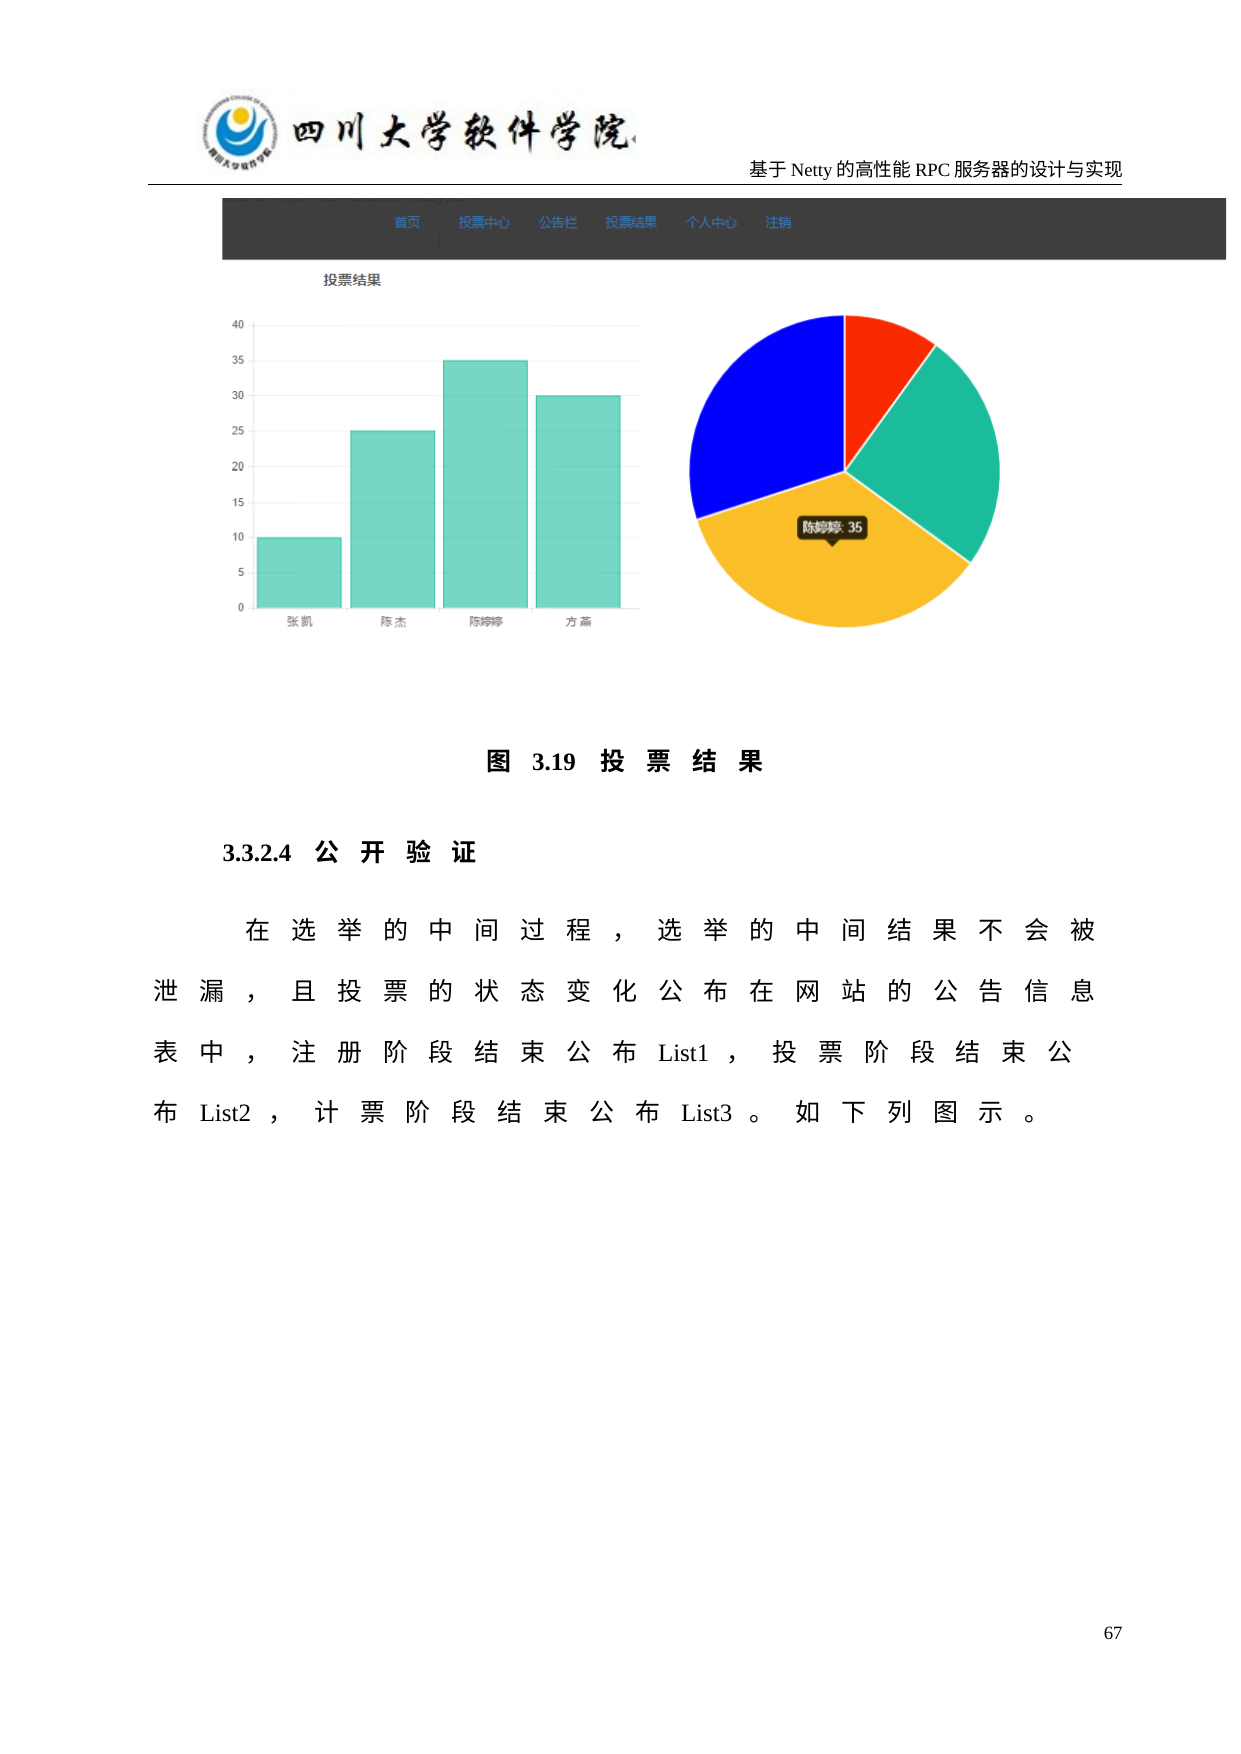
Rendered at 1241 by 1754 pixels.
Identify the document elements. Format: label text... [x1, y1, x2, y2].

text 3.3.2.4 公开验证 [154, 820, 1116, 881]
text 在选举的中间过程，选举的中间结果不会被泄漏，且投票的状态变化公布在网站的公告信息表中，注册阶段结束公布List1，投票阶段结束公布List2，计票阶段结束公布List3。如下列图示。 [154, 899, 1116, 1141]
text 图3.19 投票结果 [154, 729, 1116, 789]
picture [222, 198, 1227, 681]
picture [197, 88, 639, 177]
